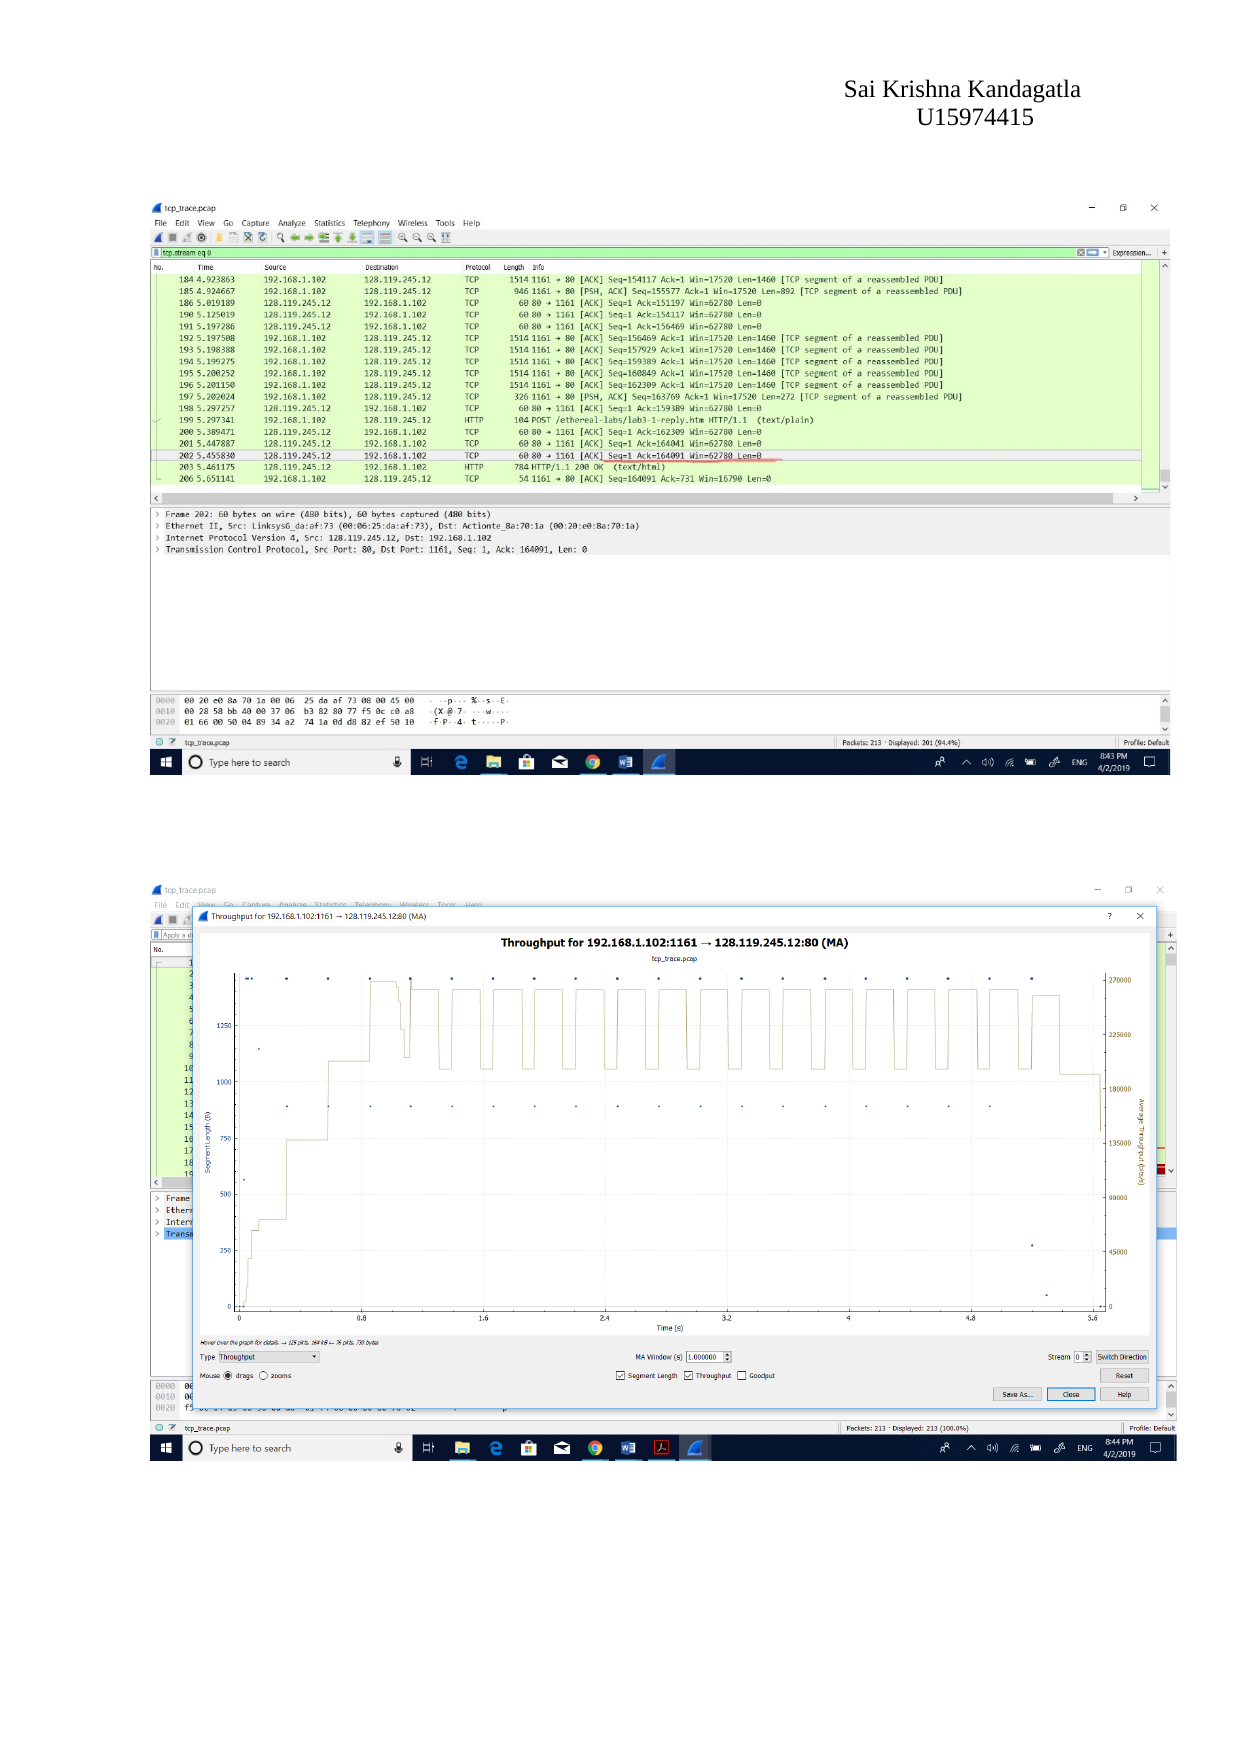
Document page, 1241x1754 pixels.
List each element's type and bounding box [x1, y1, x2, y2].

picture [150, 883, 1177, 1461]
picture [150, 201, 1171, 775]
